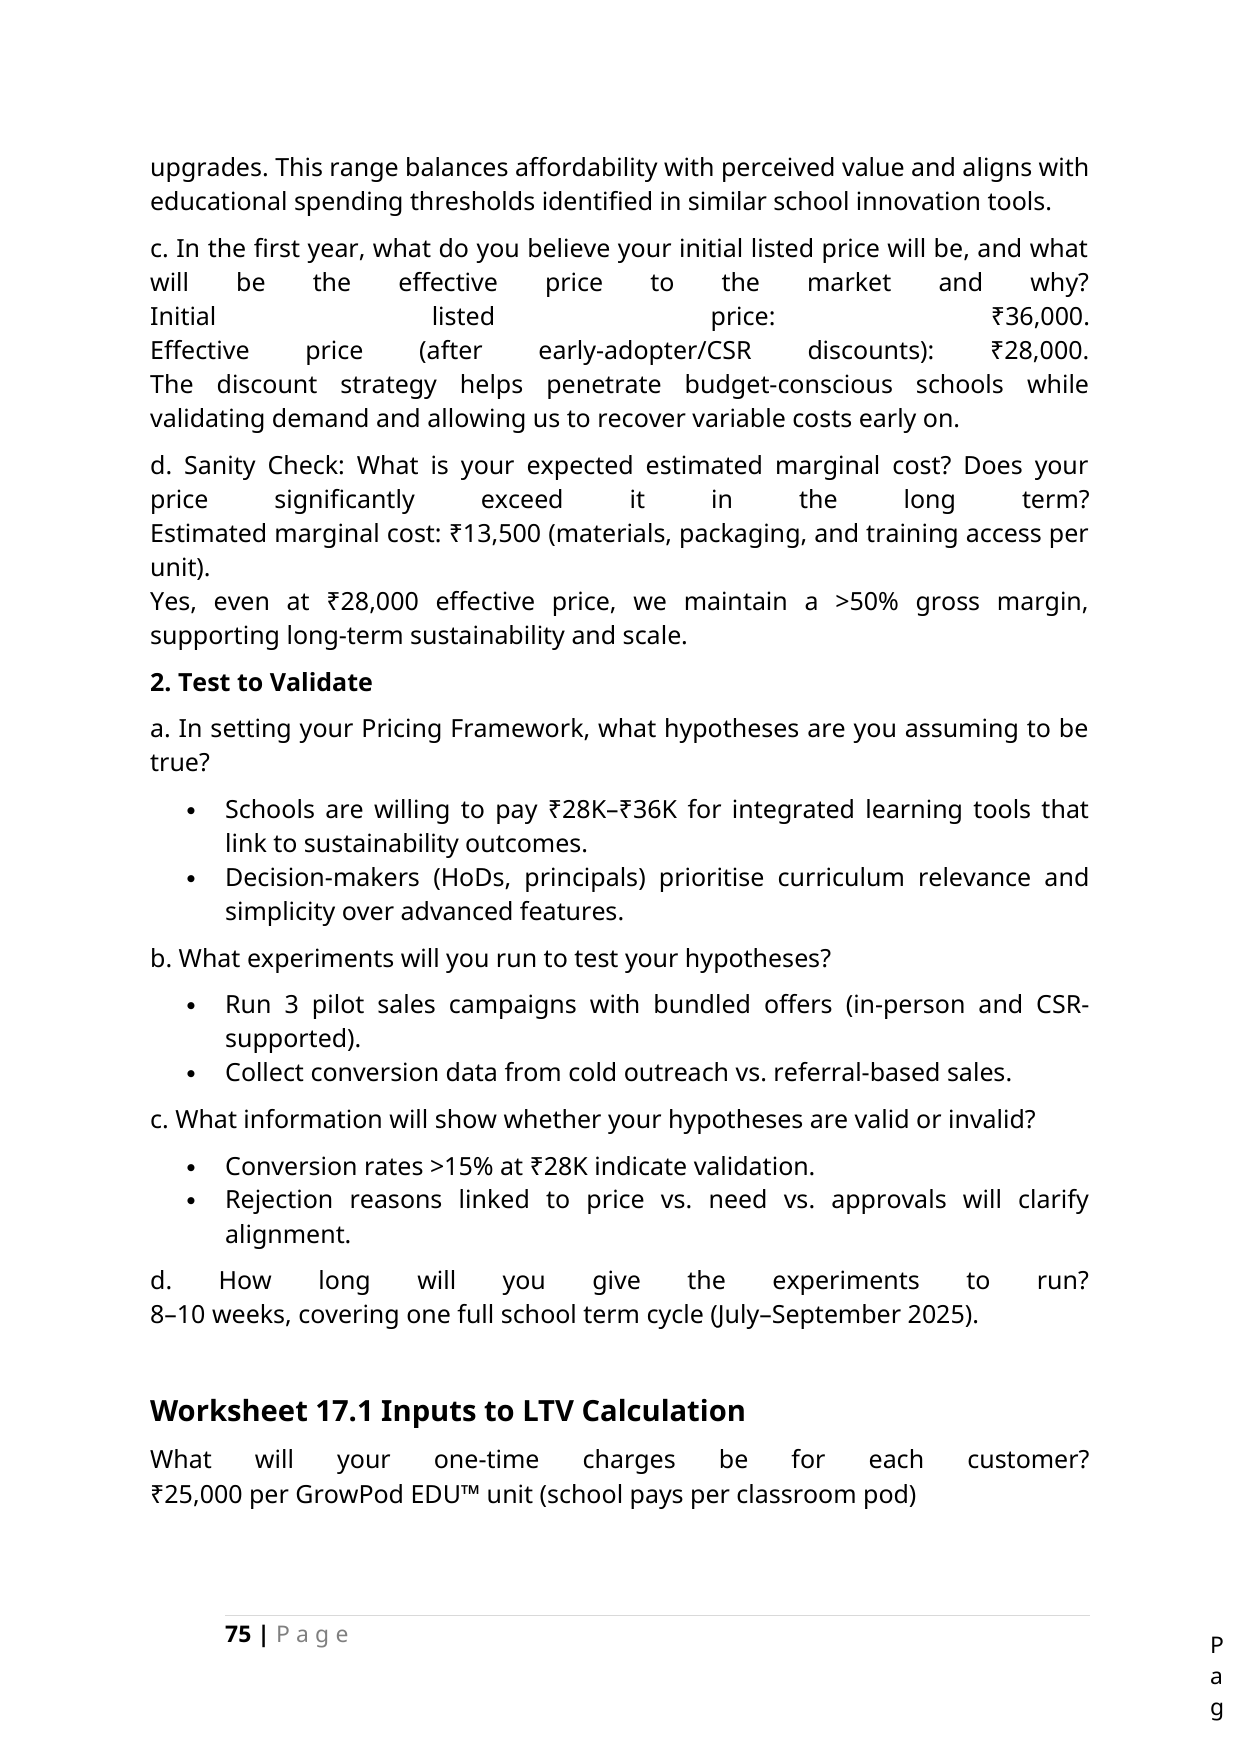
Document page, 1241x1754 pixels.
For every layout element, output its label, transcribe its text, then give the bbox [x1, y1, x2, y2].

text d. Sanity Check: What is your expected estimated marginal cost? Does your price significantly exceed it in the long term? Estimated marginal cost: ₹13,500 (materials, packaging, and training access per unit). Yes, even at ₹28,000 effective price, we maintain a >50% gross margin, supporting long-term sustainability and scale. [150, 447, 1090, 652]
text c. In the first year, what do you believe your initial listed price will be, and what will be the effective price to the market and why? Initial listed price: ₹36,000. Effective price (after early-adopter/CSR discounts): ₹28,000. The discount strategy helps penetrate budget-conscious schools while validating demand and allowing us to recover variable costs early on. [150, 231, 1090, 435]
list Rejection reasons linked to price vs. need vs. approvals will clarify alignment. [187, 1182, 1090, 1250]
text b. What experiments will you run to test your hypotheses? [150, 940, 1090, 974]
text a. In setting your Pricing Framework, what hypotheses are you assuming to be true? [150, 711, 1090, 779]
text Worksheet 17.1 Inputs to LTV Calculation [150, 1390, 1090, 1430]
list Decision-makers (HoDs, principals) prioritise curriculum relevance and simplicity over advanced features. [187, 860, 1090, 928]
text d. How long will you give the experiments to run? 8–10 weeks, covering one full school term cycle (July–September 2025). [150, 1263, 1090, 1331]
list Collect conversion data from cold outreach vs. referral-based sales. [187, 1055, 1090, 1089]
text c. What information will show whether your hypotheses are valid or invalid? [150, 1102, 1090, 1136]
list Conversion rates >15% at ₹28K indicate validation. [187, 1148, 1090, 1182]
list Schools are willing to pay ₹28K–₹36K for integrated learning tools that link to sustainability outcomes. [187, 792, 1090, 860]
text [150, 150, 1090, 218]
text What will your one-time charges be for each customer? ₹25,000 per GrowPod EDU™ unit (school pays per classroom pod) [150, 1442, 1090, 1510]
text 2. Test to Validate [150, 664, 1090, 698]
list Run 3 pilot sales campaigns with bundled offers (in-person and CSR-supported). [187, 987, 1090, 1055]
